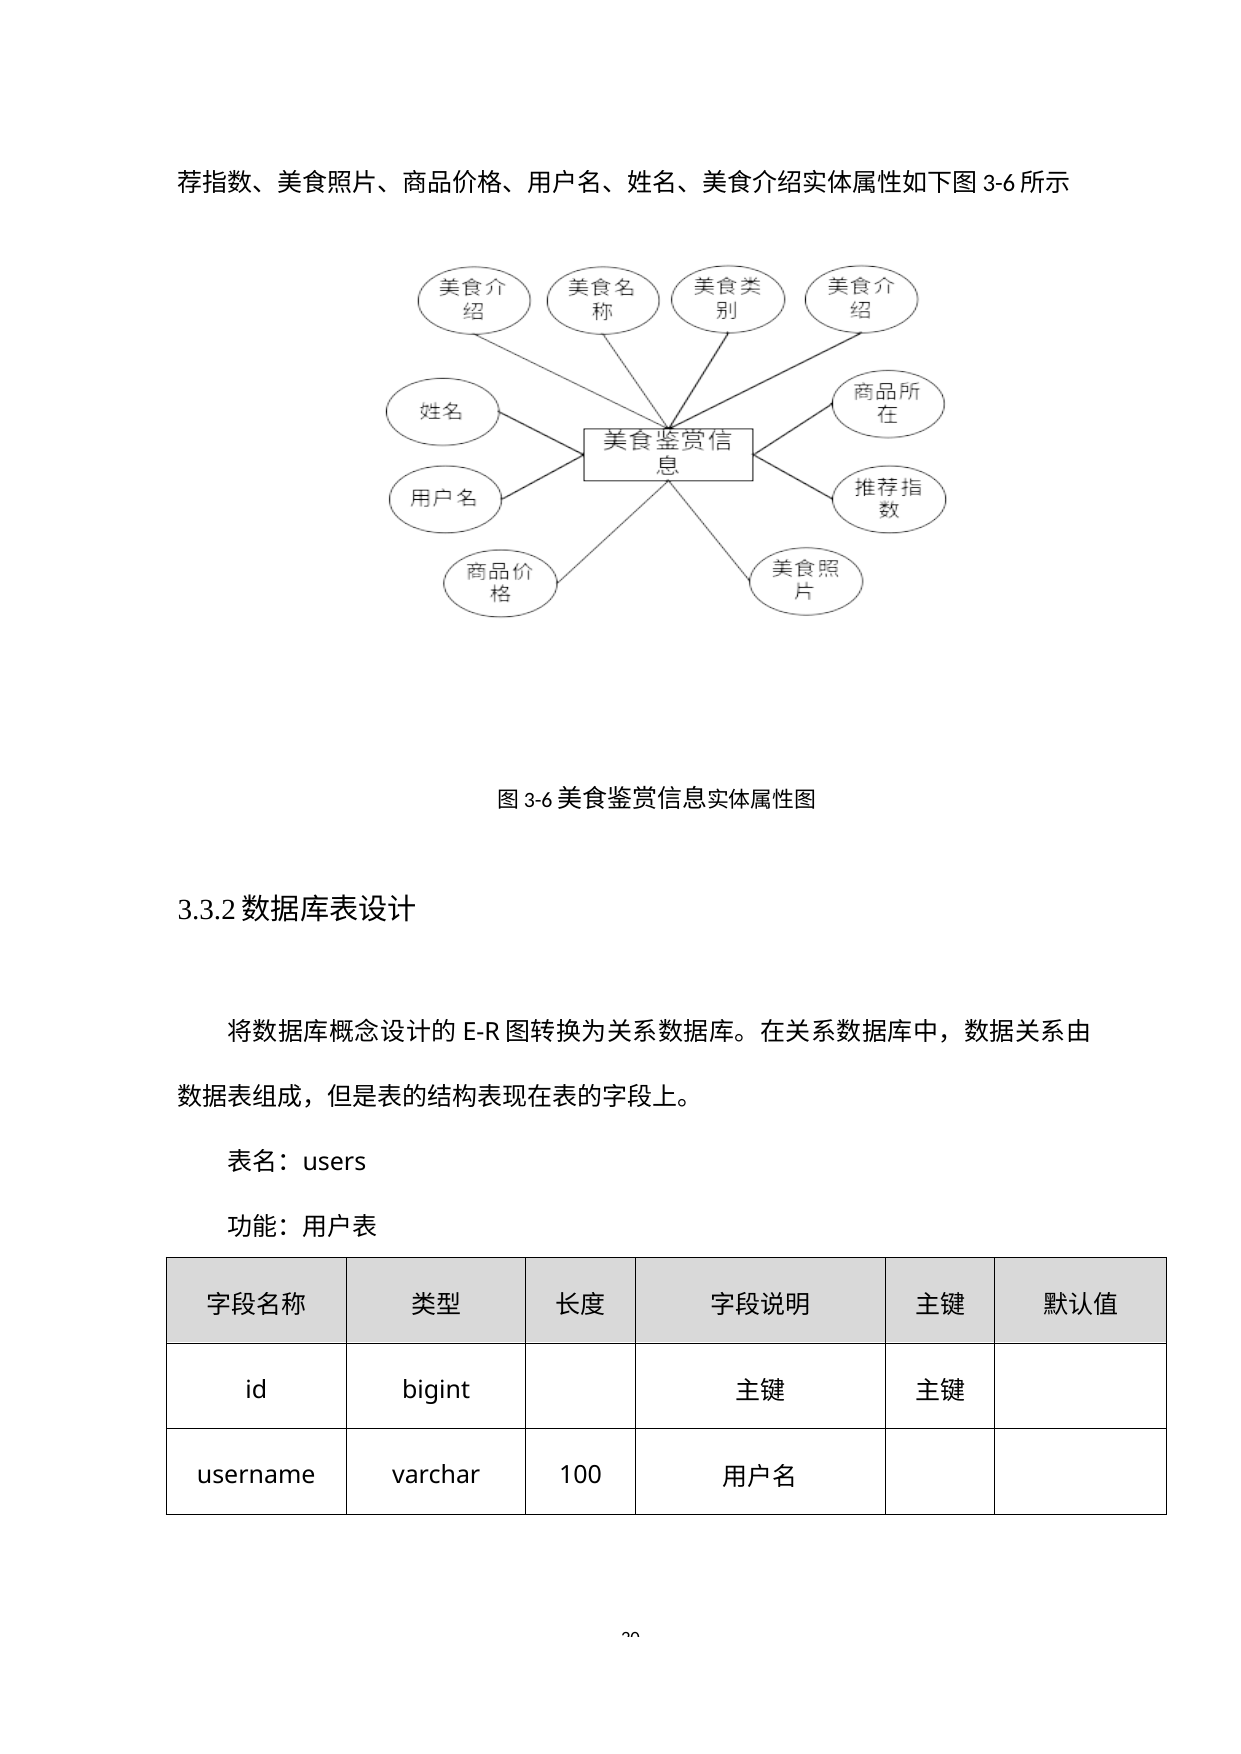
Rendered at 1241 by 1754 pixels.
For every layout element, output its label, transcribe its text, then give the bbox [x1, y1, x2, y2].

table_cell [995, 1429, 1166, 1514]
text 表名：users [177, 1127, 1092, 1192]
table_cell [886, 1429, 994, 1514]
table_header 主键 [886, 1258, 994, 1342]
table_cell bigint [347, 1344, 525, 1428]
table_cell 主键 [636, 1344, 885, 1428]
table_cell varchar [347, 1429, 525, 1514]
table_cell [995, 1344, 1166, 1428]
table_header 字段名称 [167, 1258, 346, 1342]
table_header 字段说明 [636, 1258, 885, 1342]
table_cell 主键 [886, 1344, 994, 1428]
text 将数据库概念设计的E-R图转换为关系数据库。在关系数据库中，数据关系由数据表组成，但是表的结构表现在表的字段上。 [177, 997, 1092, 1127]
table_cell username [167, 1429, 346, 1514]
table_cell 用户名 [636, 1429, 885, 1514]
table_cell 100 [526, 1429, 635, 1514]
table_header 默认值 [995, 1258, 1166, 1342]
text 图3-6美食鉴赏信息实体属性图 [177, 764, 1092, 829]
text 功能：用户表 [177, 1192, 1092, 1257]
table_header 类型 [347, 1258, 525, 1342]
text 3.3.2数据库表设计 [177, 874, 1092, 939]
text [177, 148, 1092, 213]
table_cell id [167, 1344, 346, 1428]
table_header 长度 [526, 1258, 635, 1342]
table_cell [526, 1344, 635, 1428]
